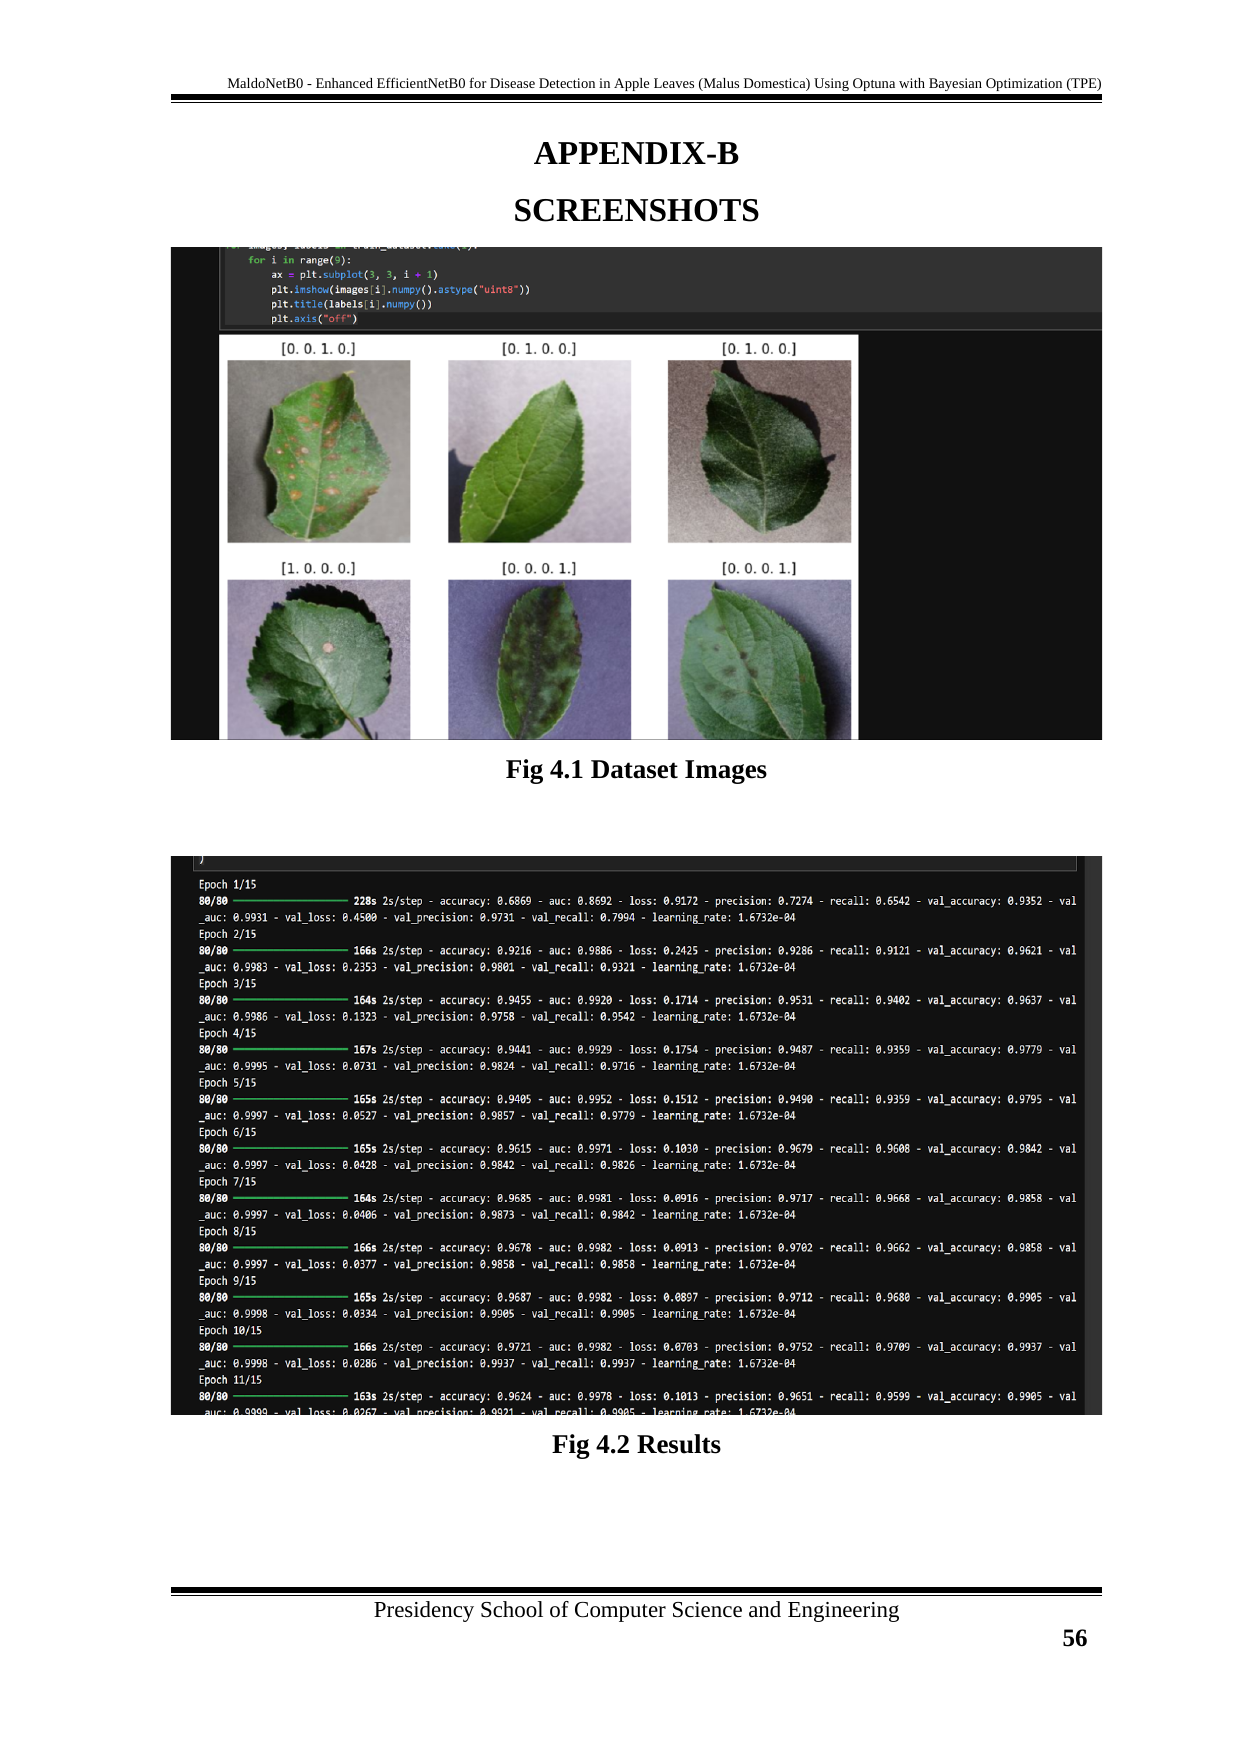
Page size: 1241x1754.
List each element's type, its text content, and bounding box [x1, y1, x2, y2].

text Fig 4.2 Results [171, 1428, 1102, 1459]
text SCREENSHOTS [171, 190, 1102, 229]
text APPENDIX-B [171, 133, 1102, 171]
text Fig 4.1 Dataset Images [171, 753, 1102, 784]
picture [170, 247, 1103, 740]
picture [170, 856, 1103, 1415]
